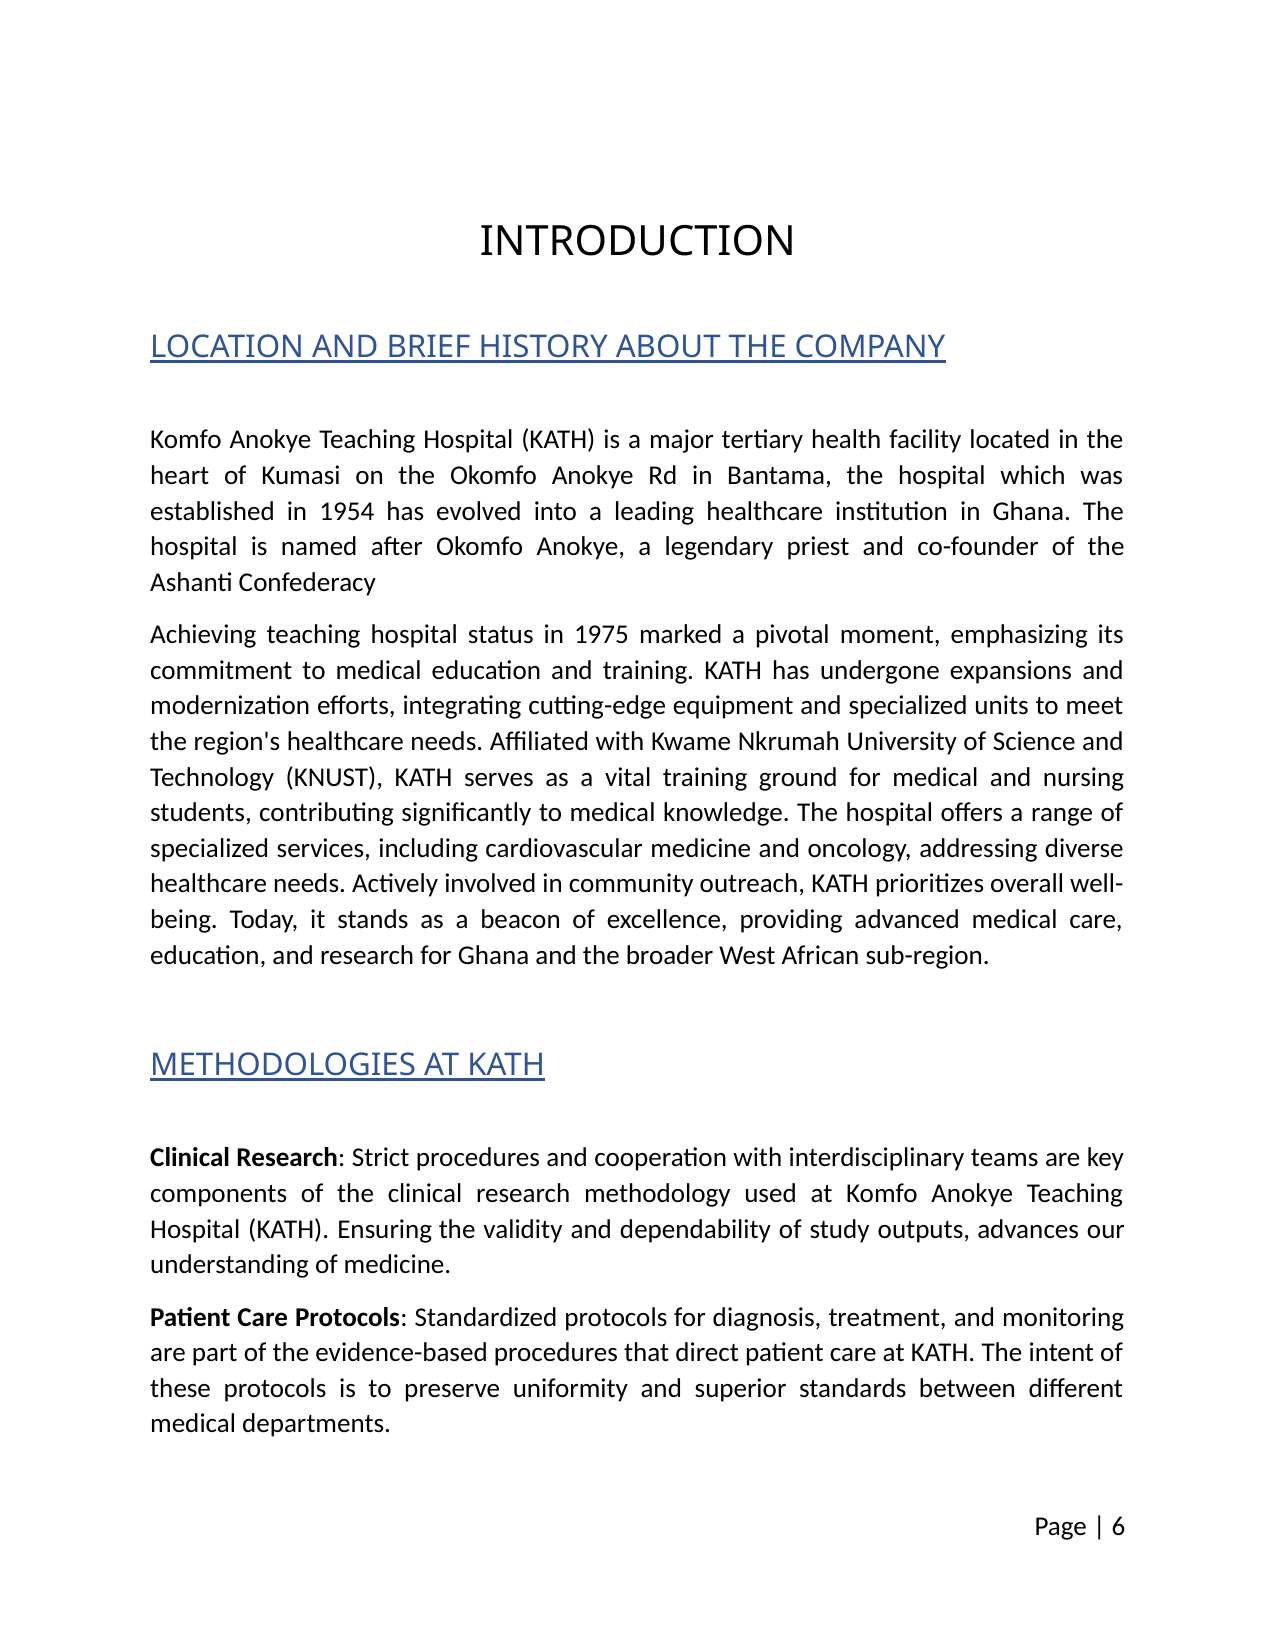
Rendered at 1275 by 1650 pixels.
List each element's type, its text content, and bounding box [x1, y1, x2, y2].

text Komfo Anokye Teaching Hospital (KATH) is a major tertiary health facility located in the heart of Kumasi on the Okomfo Anokye Rd in Bantama, the hospital which was established in 1954 has evolved into a leading healthcare institution in Ghana. The hospital is named after Okomfo Anokye, a legendary priest and co-founder of the Ashanti Confederacy [150, 422, 1125, 598]
subtitle INTRODUCTION [150, 211, 1125, 267]
text Clinical Research: Strict procedures and cooperation with interdisciplinary teams are key components of the clinical research methodology used at Komfo Anokye Teaching Hospital (KATH). Ensuring the validity and dependability of study outputs, advances our understanding of medicine. [150, 1141, 1125, 1281]
text Achieving teaching hospital status in 1975 marked a pivotal moment, emphasizing its commitment to medical education and training. KATH has undergone expansions and modernization efforts, integrating cutting-edge equipment and specialized units to meet the region's healthcare needs. Affiliated with Kwame Nkrumah University of Science and Technology (KNUST), KATH serves as a vital training ground for medical and nursing students, contributing significantly to medical knowledge. The hospital offers a range of specialized services, including cardiovascular medicine and oncology, addressing diverse healthcare needs. Actively involved in community outreach, KATH prioritizes overall well-being. Today, it stands as a beacon of excellence, providing advanced medical care, education, and research for Ghana and the broader West African sub-region. [150, 617, 1125, 971]
text Patient Care Protocols: Standardized protocols for diagnosis, treatment, and monitoring are part of the evidence-based procedures that direct patient care at KATH. The intent of these protocols is to preserve uniformity and superior standards between different medical departments. [150, 1300, 1125, 1440]
subtitle METHODOLOGIES AT KATH [150, 1042, 1125, 1085]
subtitle LOCATION AND BRIEF HISTORY ABOUT THE COMPANY [150, 324, 1125, 367]
